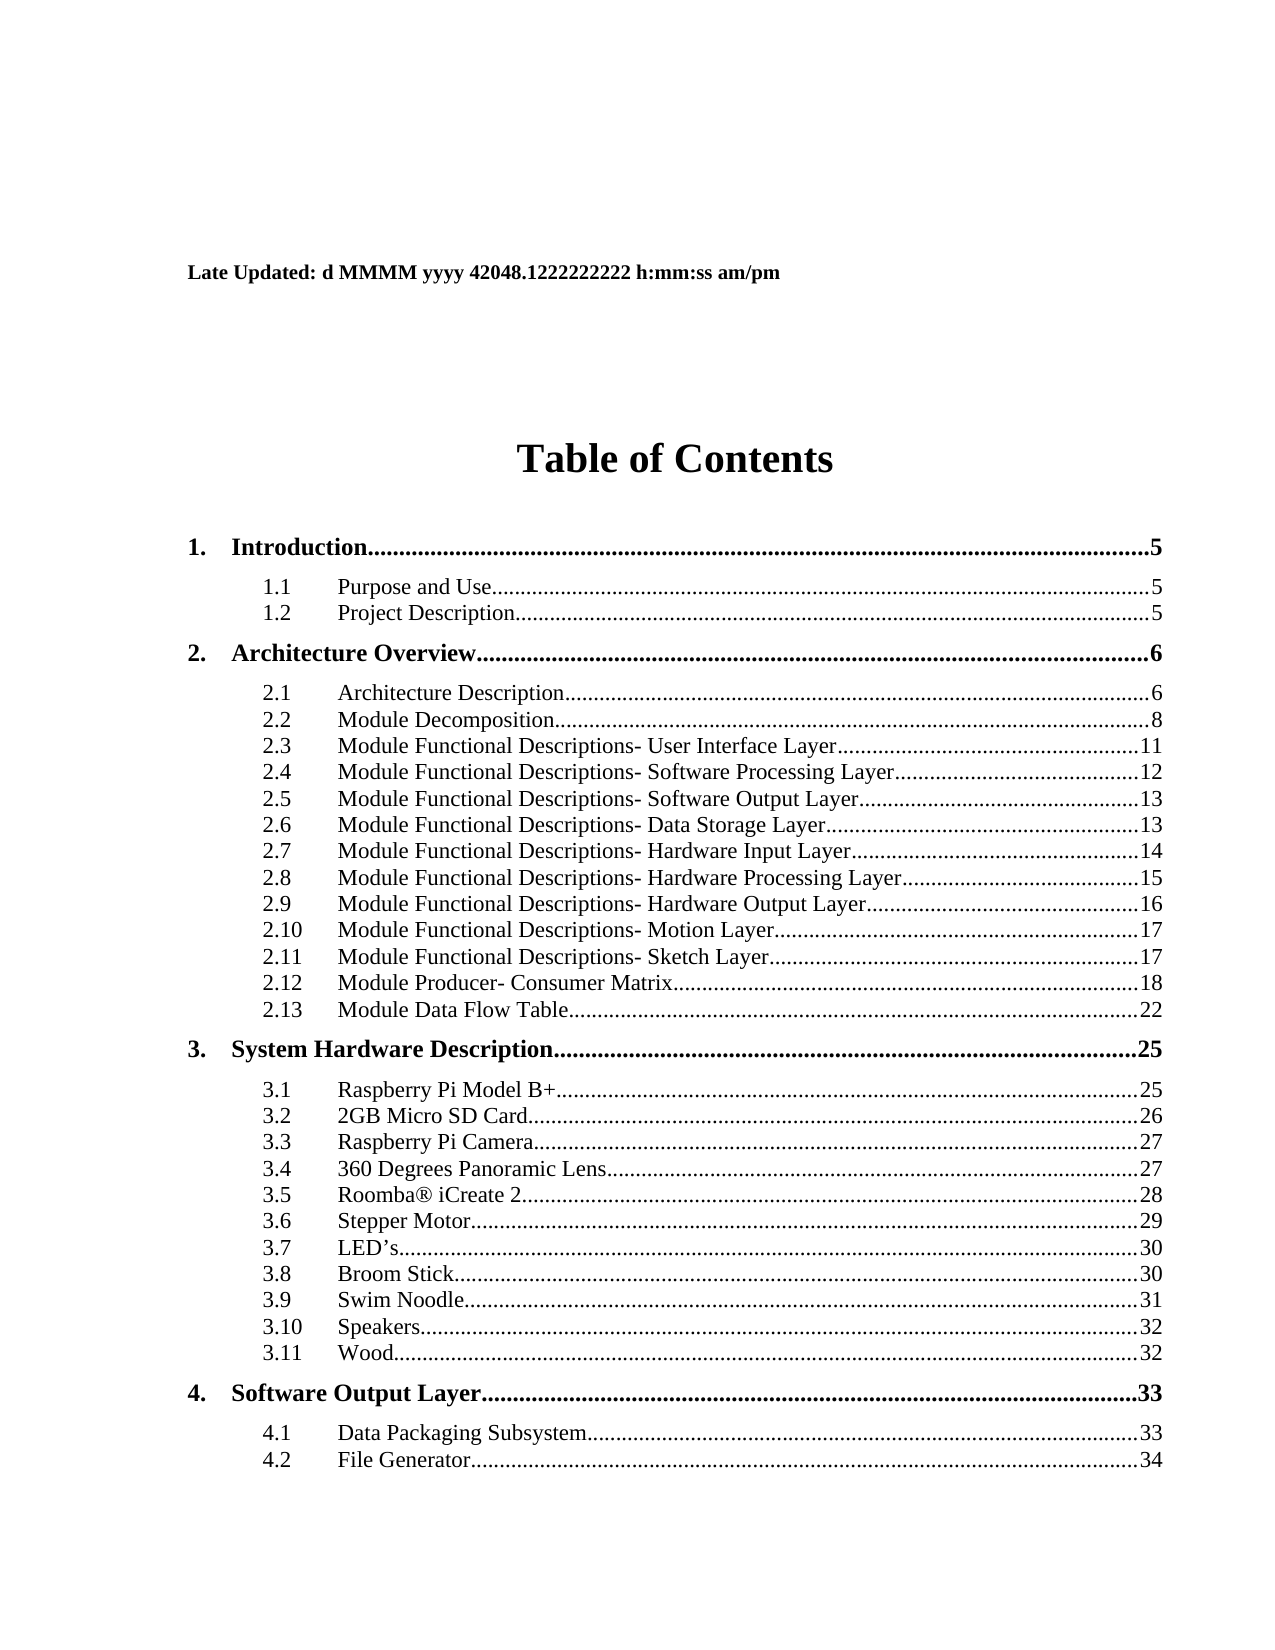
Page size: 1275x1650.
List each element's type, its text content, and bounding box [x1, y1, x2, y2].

text 2.13 Module Data Flow Table 22 [262, 996, 1087, 1022]
text 2.4 Module Functional Descriptions- Software Processing Layer 12 [262, 758, 1087, 785]
text 3.8 Broom Stick 30 [262, 1260, 1087, 1287]
text 2. Architecture Overview 6 [187, 638, 1087, 667]
text 2.7 Module Functional Descriptions- Hardware Input Layer 14 [262, 837, 1087, 864]
text 3.11 Wood 32 [262, 1339, 1087, 1366]
text 3.10 Speakers 32 [262, 1313, 1087, 1339]
text 2.10 Module Functional Descriptions- Motion Layer 17 [262, 917, 1087, 943]
text 4. Software Output Layer 33 [187, 1378, 1087, 1407]
text 2.8 Module Functional Descriptions- Hardware Processing Layer 15 [262, 864, 1087, 890]
text 3.2 2GB Micro SD Card 26 [262, 1102, 1087, 1128]
subtitle Table of Contents [262, 434, 1087, 482]
text 3.6 Stepper Motor 29 [262, 1207, 1087, 1234]
text Late Updated: 12 February 2015 @ 6:43:00 PM [187, 260, 1087, 284]
text 3.1 Raspberry Pi Model B+ 25 [262, 1076, 1087, 1102]
text 4.2 File Generator 34 [262, 1446, 1087, 1472]
text 2.1 Architecture Description 6 [262, 679, 1087, 706]
text 2.2 Module Decomposition 8 [262, 706, 1087, 732]
text 1. Introduction 5 [187, 532, 1087, 560]
text 3.4 360 Degrees Panoramic Lens 27 [262, 1155, 1087, 1181]
text 3.9 Swim Noodle 31 [262, 1287, 1087, 1313]
text 2.3 Module Functional Descriptions- User Interface Layer 11 [262, 732, 1087, 758]
text 4.1 Data Packaging Subsystem 33 [262, 1419, 1087, 1446]
text 2.12 Module Producer- Consumer Matrix 18 [262, 969, 1087, 996]
text 2.6 Module Functional Descriptions- Data Storage Layer 13 [262, 811, 1087, 837]
text 3.7 LED’s 30 [262, 1234, 1087, 1260]
text 2.11 Module Functional Descriptions- Sketch Layer 17 [262, 943, 1087, 969]
text 1.2 Project Description 5 [262, 599, 1087, 626]
text 1.1 Purpose and Use 5 [262, 573, 1087, 599]
text 3.3 Raspberry Pi Camera 27 [262, 1128, 1087, 1155]
text 2.9 Module Functional Descriptions- Hardware Output Layer 16 [262, 890, 1087, 917]
text 3. System Hardware Description 25 [187, 1034, 1087, 1063]
text 2.5 Module Functional Descriptions- Software Output Layer 13 [262, 785, 1087, 811]
text 3.5 Roomba® iCreate 2 28 [262, 1181, 1087, 1207]
